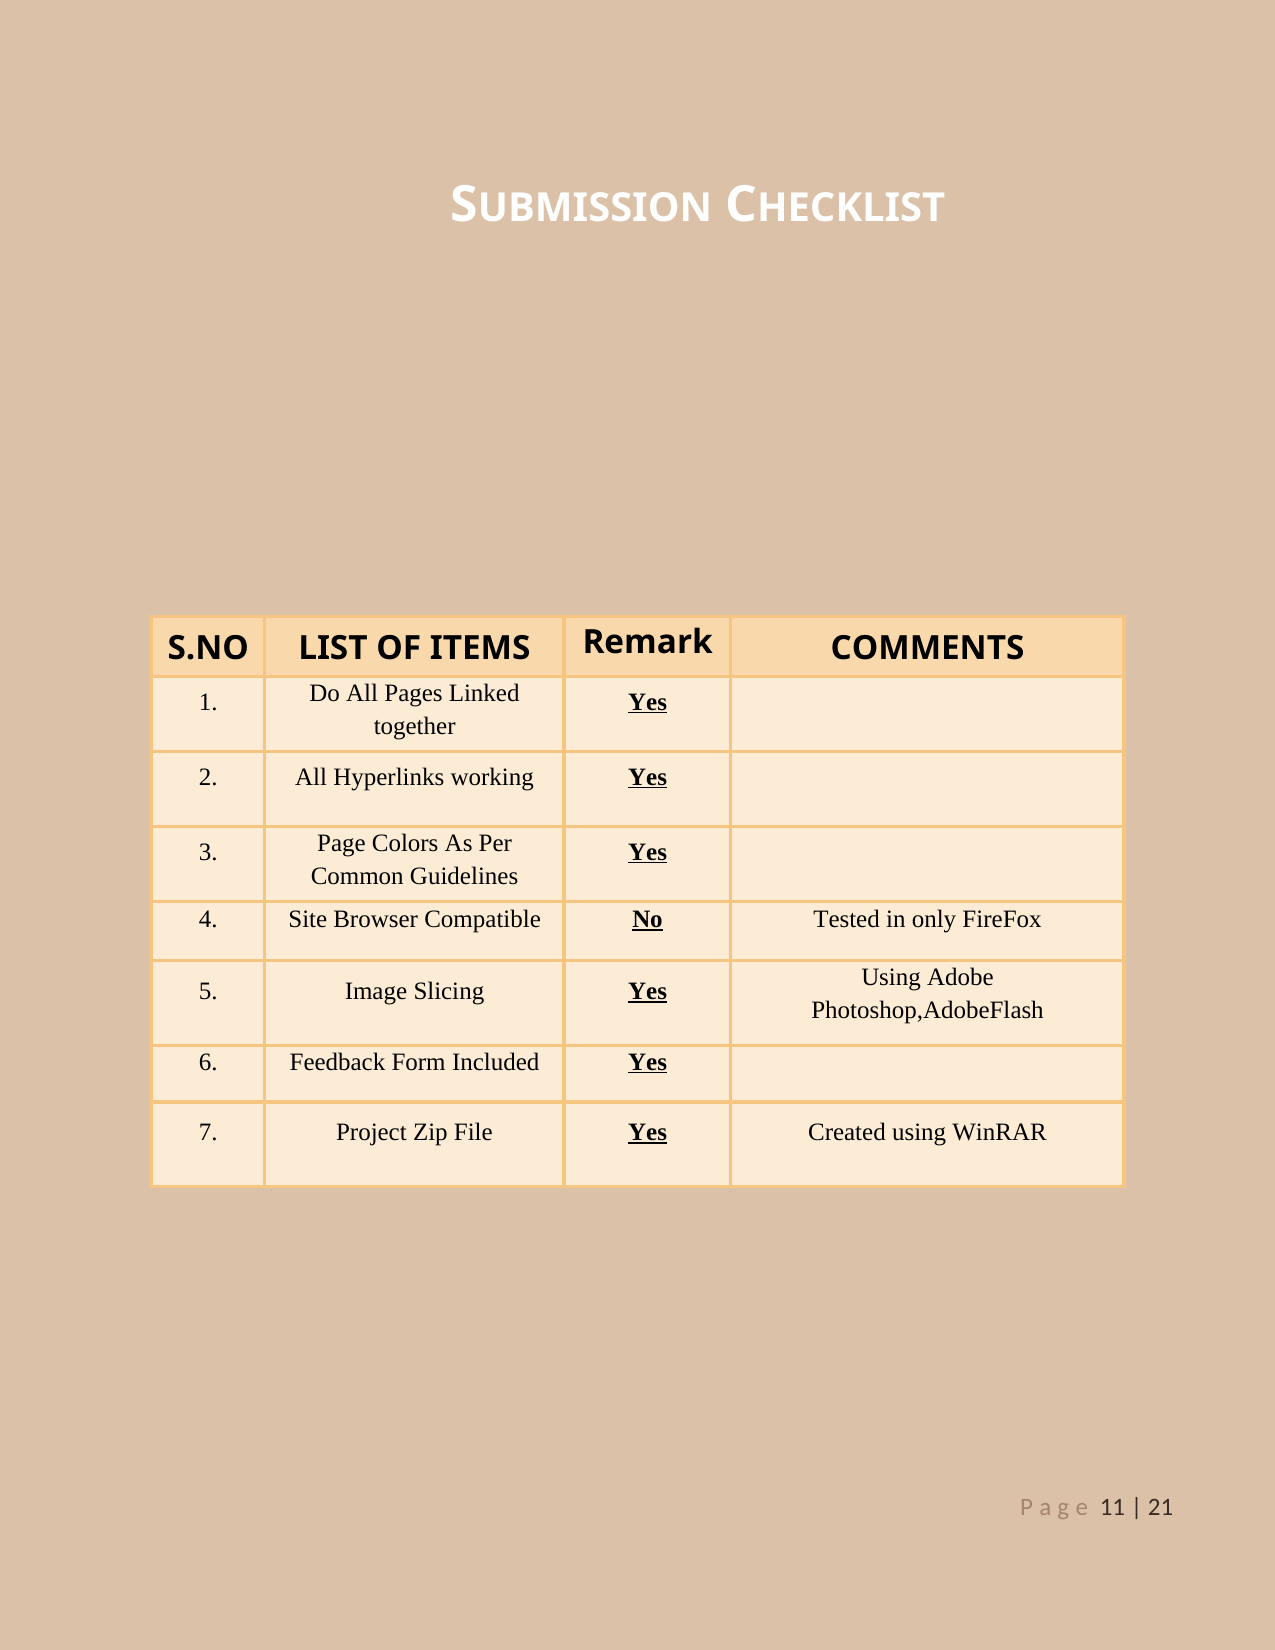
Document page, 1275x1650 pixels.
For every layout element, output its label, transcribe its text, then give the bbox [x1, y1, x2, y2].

table_header LIST OF ITEMS [266, 618, 562, 675]
table_cell 6. [153, 1047, 263, 1100]
subtitle Submission Checklist [75, 168, 1200, 236]
table_cell [732, 678, 1122, 750]
table_cell 3. [153, 828, 263, 900]
table_cell No [566, 903, 729, 959]
table_cell Feedback Form Included [266, 1047, 562, 1100]
table_cell 2. [153, 753, 263, 825]
table_cell Do All Pages Linked together [266, 678, 562, 750]
table_cell 4. [153, 903, 263, 959]
table_cell 7. [153, 1104, 263, 1185]
table_cell 5. [153, 962, 263, 1044]
table_cell Created using WinRAR [732, 1104, 1122, 1185]
table_cell Yes [566, 962, 729, 1044]
table_cell Tested in only FireFox [732, 903, 1122, 959]
table_cell Yes [566, 1104, 729, 1185]
table_cell Yes [566, 1047, 729, 1100]
table_cell Yes [566, 828, 729, 900]
table_cell [732, 828, 1122, 900]
table_cell All Hyperlinks working [266, 753, 562, 825]
table_header S.NO [153, 618, 263, 675]
table_cell Project Zip File [266, 1104, 562, 1185]
table_cell Site Browser Compatible [266, 903, 562, 959]
table_header Remarks [566, 618, 729, 675]
table_cell [732, 1047, 1122, 1100]
table_cell Image Slicing [266, 962, 562, 1044]
table_cell 1. [153, 678, 263, 750]
table_cell Using Adobe Photoshop,AdobeFlash [732, 962, 1122, 1044]
table_cell Page Colors As Per Common Guidelines [266, 828, 562, 900]
table_header COMMENTS [732, 618, 1122, 675]
table_cell [732, 753, 1122, 825]
table_cell Yes [566, 678, 729, 750]
table_cell Yes [566, 753, 729, 825]
